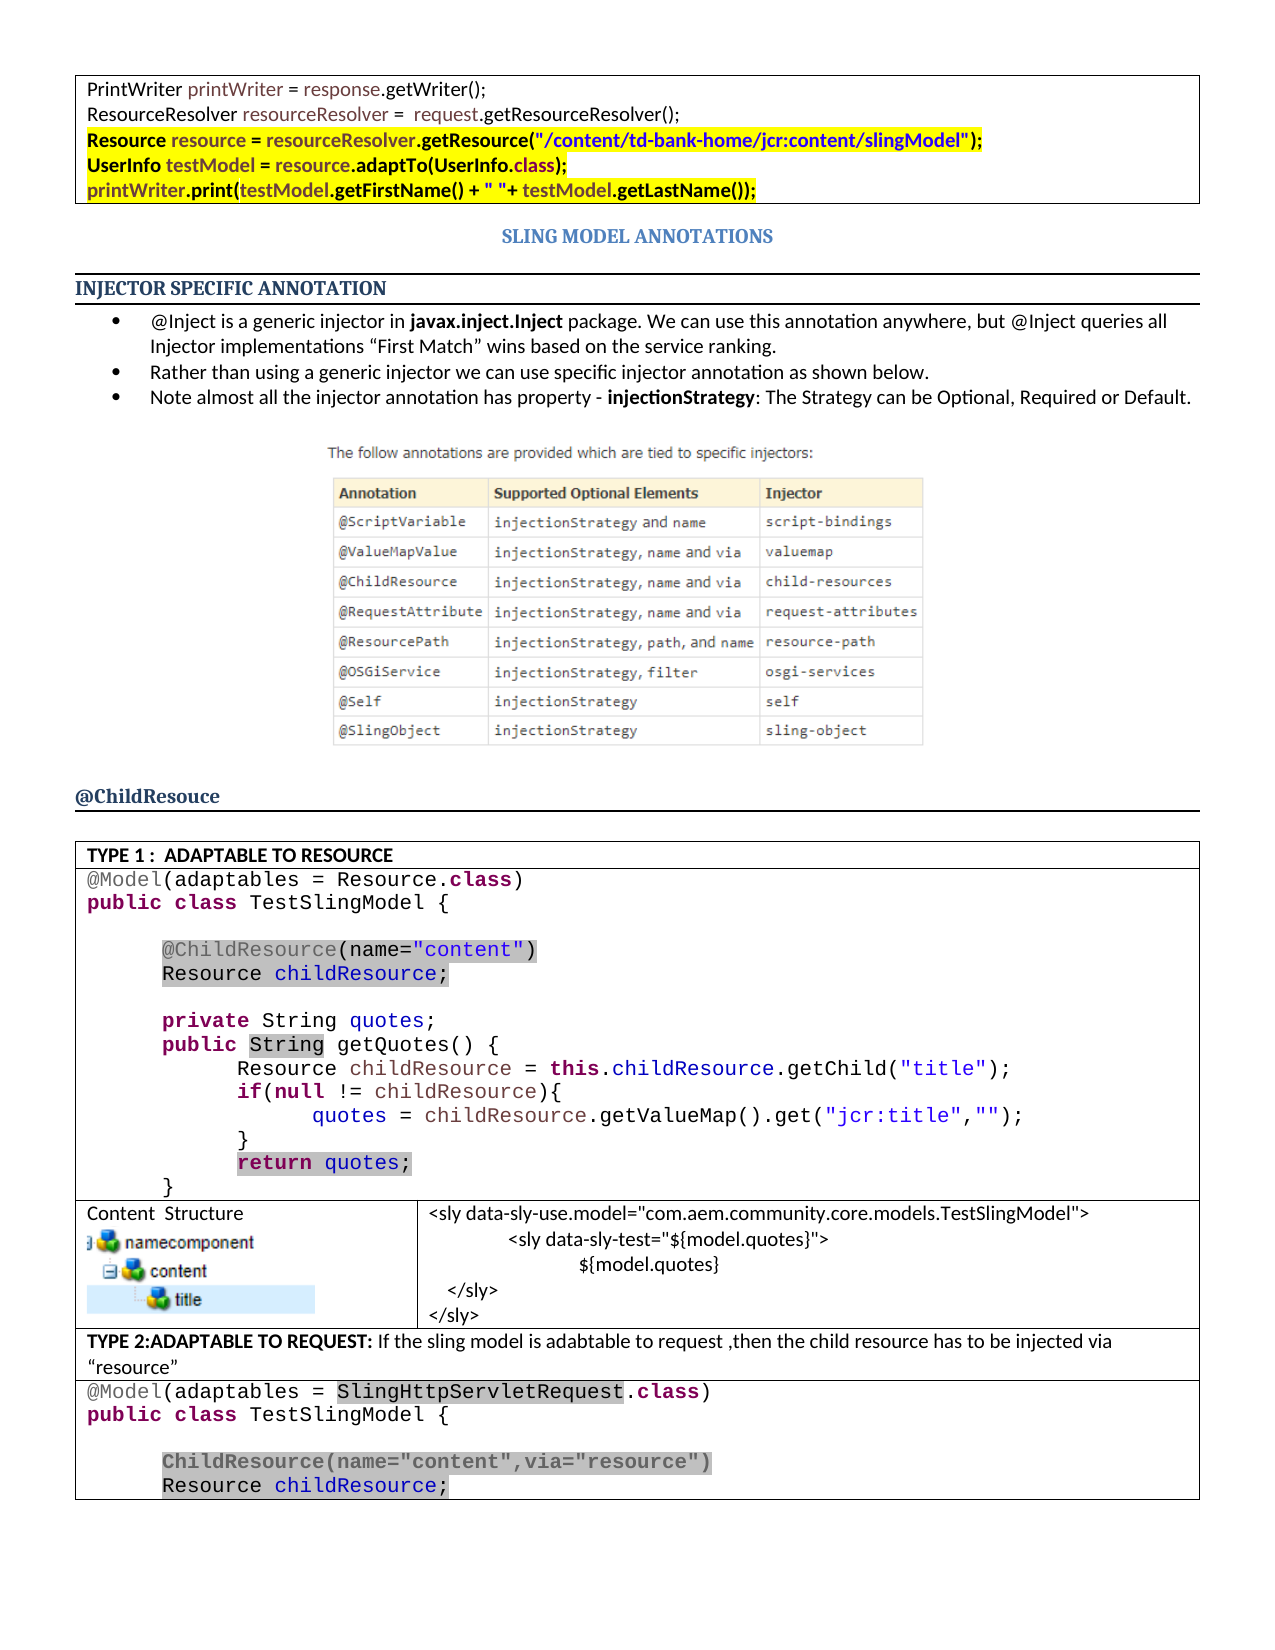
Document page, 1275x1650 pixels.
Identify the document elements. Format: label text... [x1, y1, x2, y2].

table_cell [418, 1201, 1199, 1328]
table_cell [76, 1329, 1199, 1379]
picture [86, 1226, 315, 1322]
picture [325, 435, 950, 764]
list Note almost all the injector annotation has property - injectionStrategy: The Strategy can be Optional, Required or Default. [112, 384, 1200, 410]
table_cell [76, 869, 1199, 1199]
list @Inject is a generic injector in javax.inject.Inject package. We can use this annotation anywhere, but @Inject queries all Injector implementations “First Match” wins based on the service ranking. [112, 308, 1200, 359]
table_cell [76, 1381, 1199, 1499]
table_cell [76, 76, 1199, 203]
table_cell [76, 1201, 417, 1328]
list Rather than using a generic injector we can use specific injector annotation as shown below. [112, 359, 1200, 384]
subtitle INJECTOR SPECIFIC ANNOTATION [75, 275, 1200, 303]
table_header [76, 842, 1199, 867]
subtitle SLING MODEL ANNOTATIONS [75, 225, 1200, 249]
subtitle @ChildResouce [75, 784, 1200, 810]
